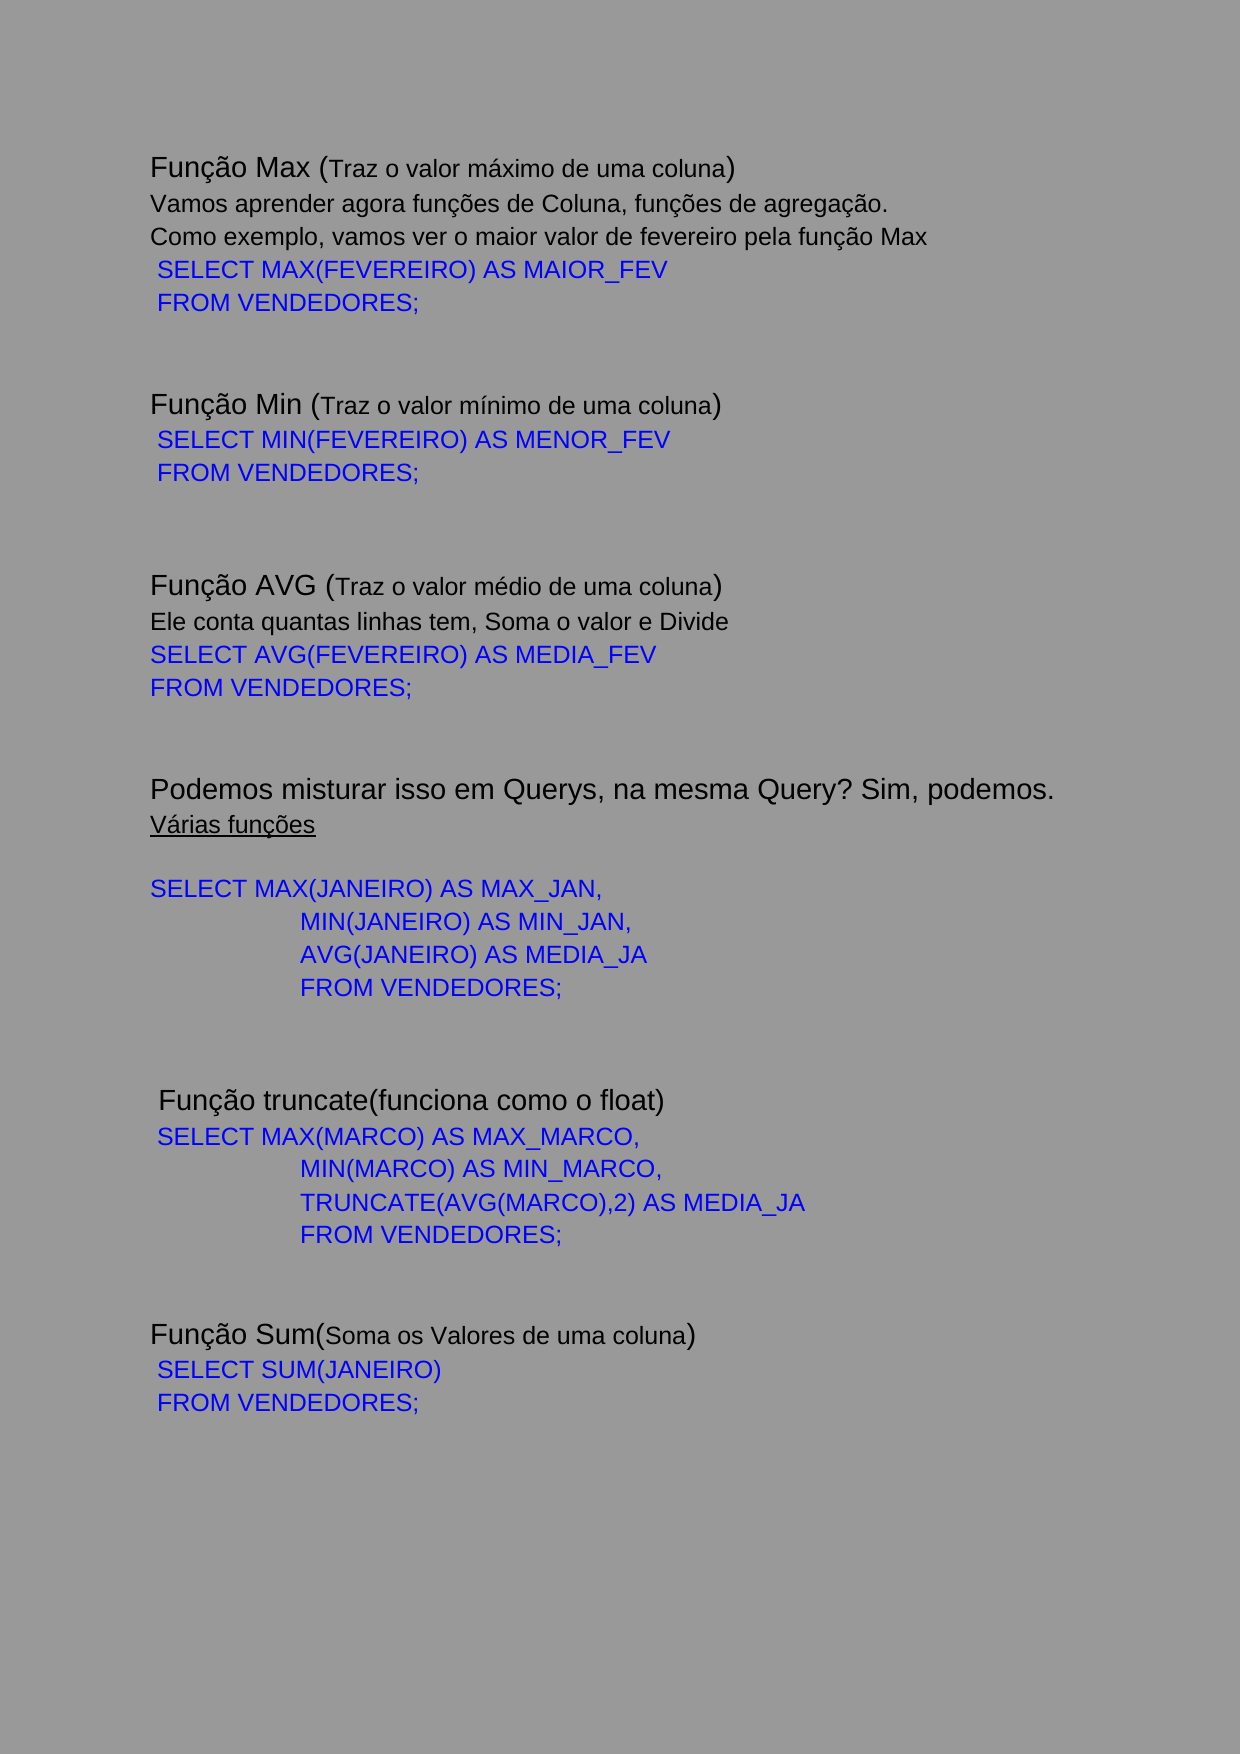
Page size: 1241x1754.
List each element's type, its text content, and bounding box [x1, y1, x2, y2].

text Função Max (Traz o valor máximo de uma coluna) [150, 150, 1090, 183]
text SELECT MAX(JANEIRO) AS MAX_JAN, [150, 874, 1090, 902]
text Função truncate(funciona como o float) [150, 1083, 1090, 1116]
text SELECT MAX(FEVEREIRO) AS MAIOR_FEV [150, 254, 1090, 283]
text SELECT MAX(MARCO) AS MAX_MARCO, [150, 1121, 1090, 1150]
text Podemos misturar isso em Querys, na mesma Query? Sim, podemos. [150, 772, 1090, 806]
text FROM VENDEDORES; [150, 1388, 1090, 1417]
text FROM VENDEDORES; [150, 1221, 1090, 1249]
text SELECT MIN(FEVEREIRO) AS MENOR_FEV [150, 425, 1090, 454]
text Função Min (Traz o valor mínimo de uma coluna) [150, 387, 1090, 420]
text MIN(JANEIRO) AS MIN_JAN, [150, 907, 1090, 936]
text SELECT AVG(FEVEREIRO) AS MEDIA_FEV [150, 640, 1090, 669]
text FROM VENDEDORES; [150, 288, 1090, 316]
text TRUNCATE(AVG(MARCO),2) AS MEDIA_JA [150, 1187, 1090, 1216]
text Como exemplo, vamos ver o maior valor de fevereiro pela função Max [150, 222, 1090, 250]
text Vamos aprender agora funções de Coluna, funções de agregação. [150, 188, 1090, 217]
text Função AVG (Traz o valor médio de uma coluna) [150, 568, 1090, 602]
text Várias funções [150, 811, 1090, 839]
text Ele conta quantas linhas tem, Soma o valor e Divide [150, 607, 1090, 636]
text Função Sum(Soma os Valores de uma coluna) [150, 1317, 1090, 1350]
text FROM VENDEDORES; [150, 973, 1090, 1002]
text MIN(MARCO) AS MIN_MARCO, [150, 1154, 1090, 1183]
text SELECT SUM(JANEIRO) [150, 1355, 1090, 1384]
text AVG(JANEIRO) AS MEDIA_JA [150, 940, 1090, 968]
text FROM VENDEDORES; [150, 458, 1090, 487]
text FROM VENDEDORES; [150, 673, 1090, 702]
